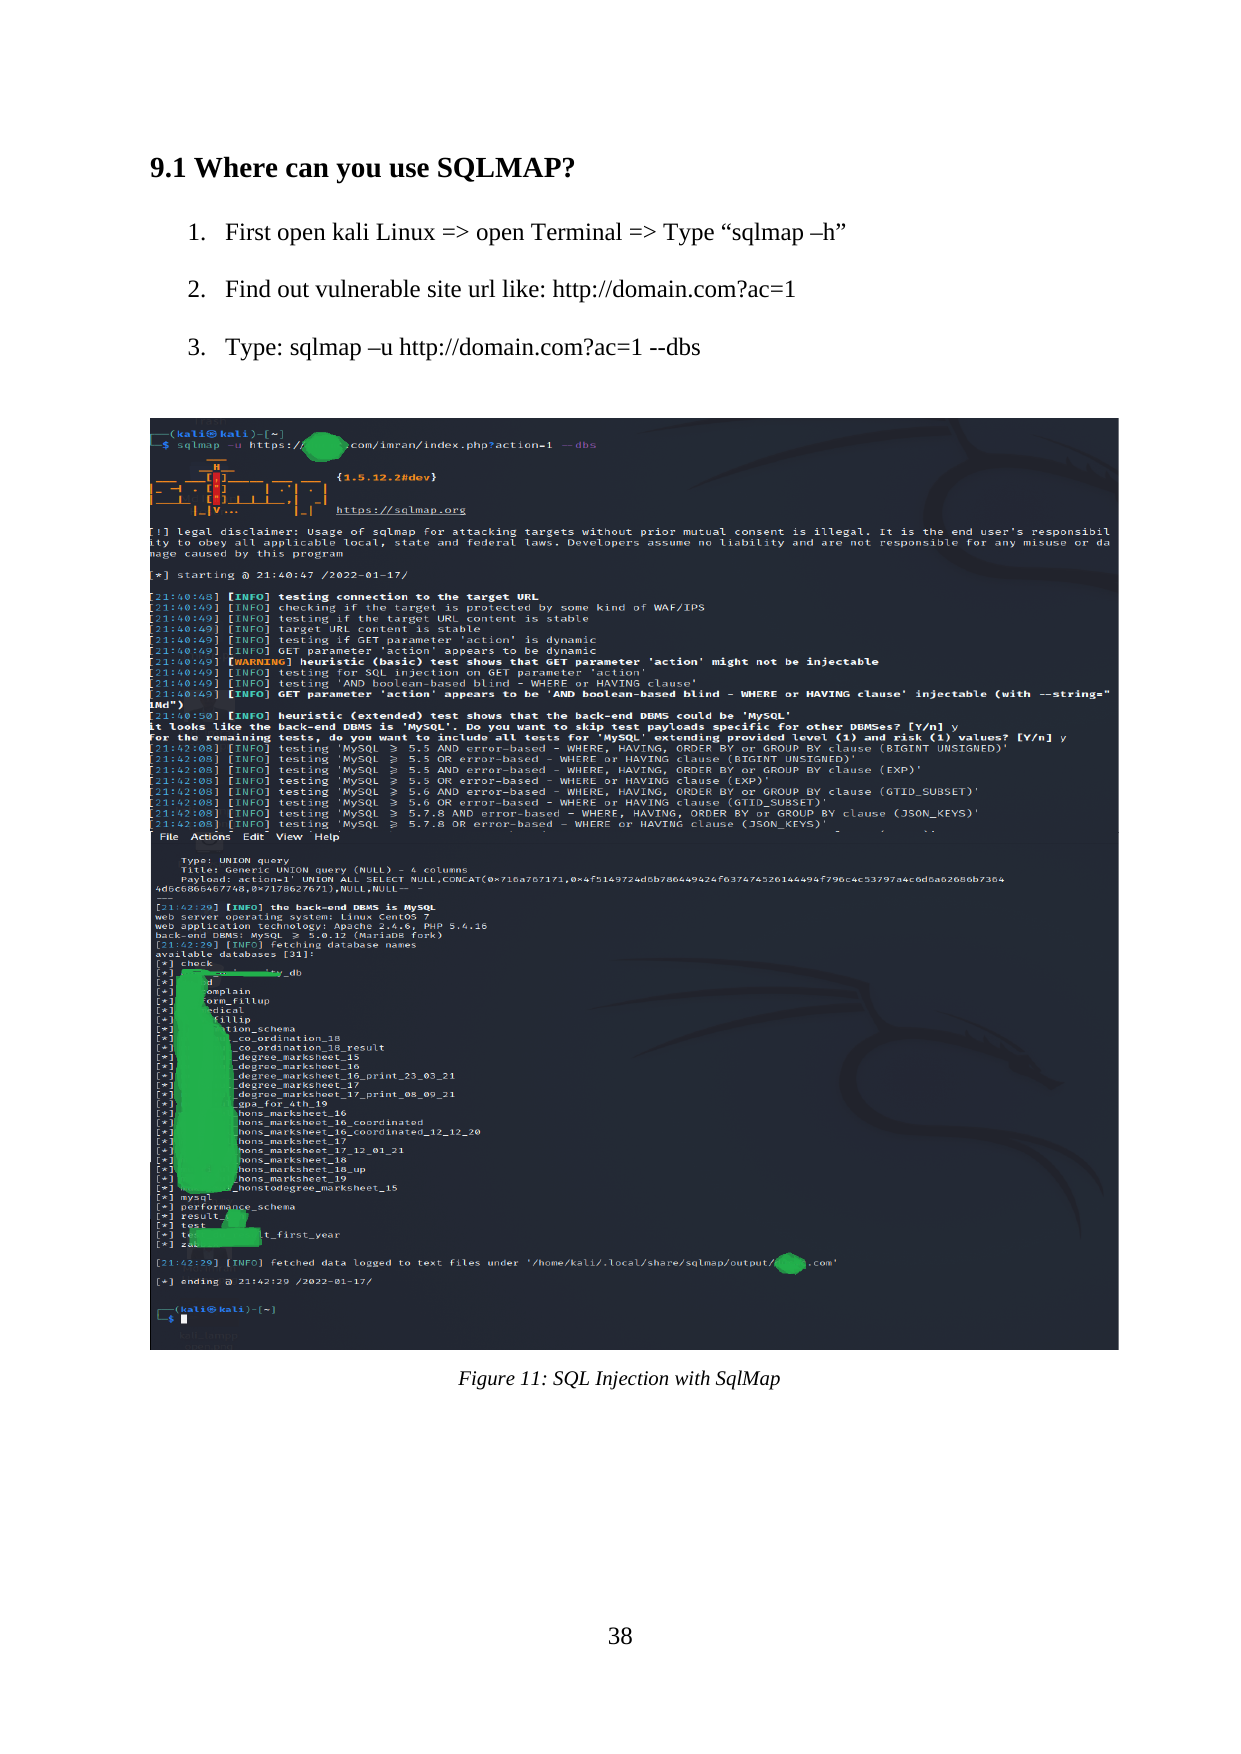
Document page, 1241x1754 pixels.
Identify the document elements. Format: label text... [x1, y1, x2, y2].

list Find out vulnerable site url like: http://domain.com?ac=1 [187, 274, 1057, 303]
picture [150, 418, 1119, 1350]
subtitle 9.1 Where can you use SQLMAP? [150, 150, 1090, 183]
list First open kali Linux => open Terminal => Type “sqlmap –h” [187, 217, 1057, 246]
list Type: sqlmap –u http://domain.com?ac=1 --dbs [187, 332, 1057, 361]
